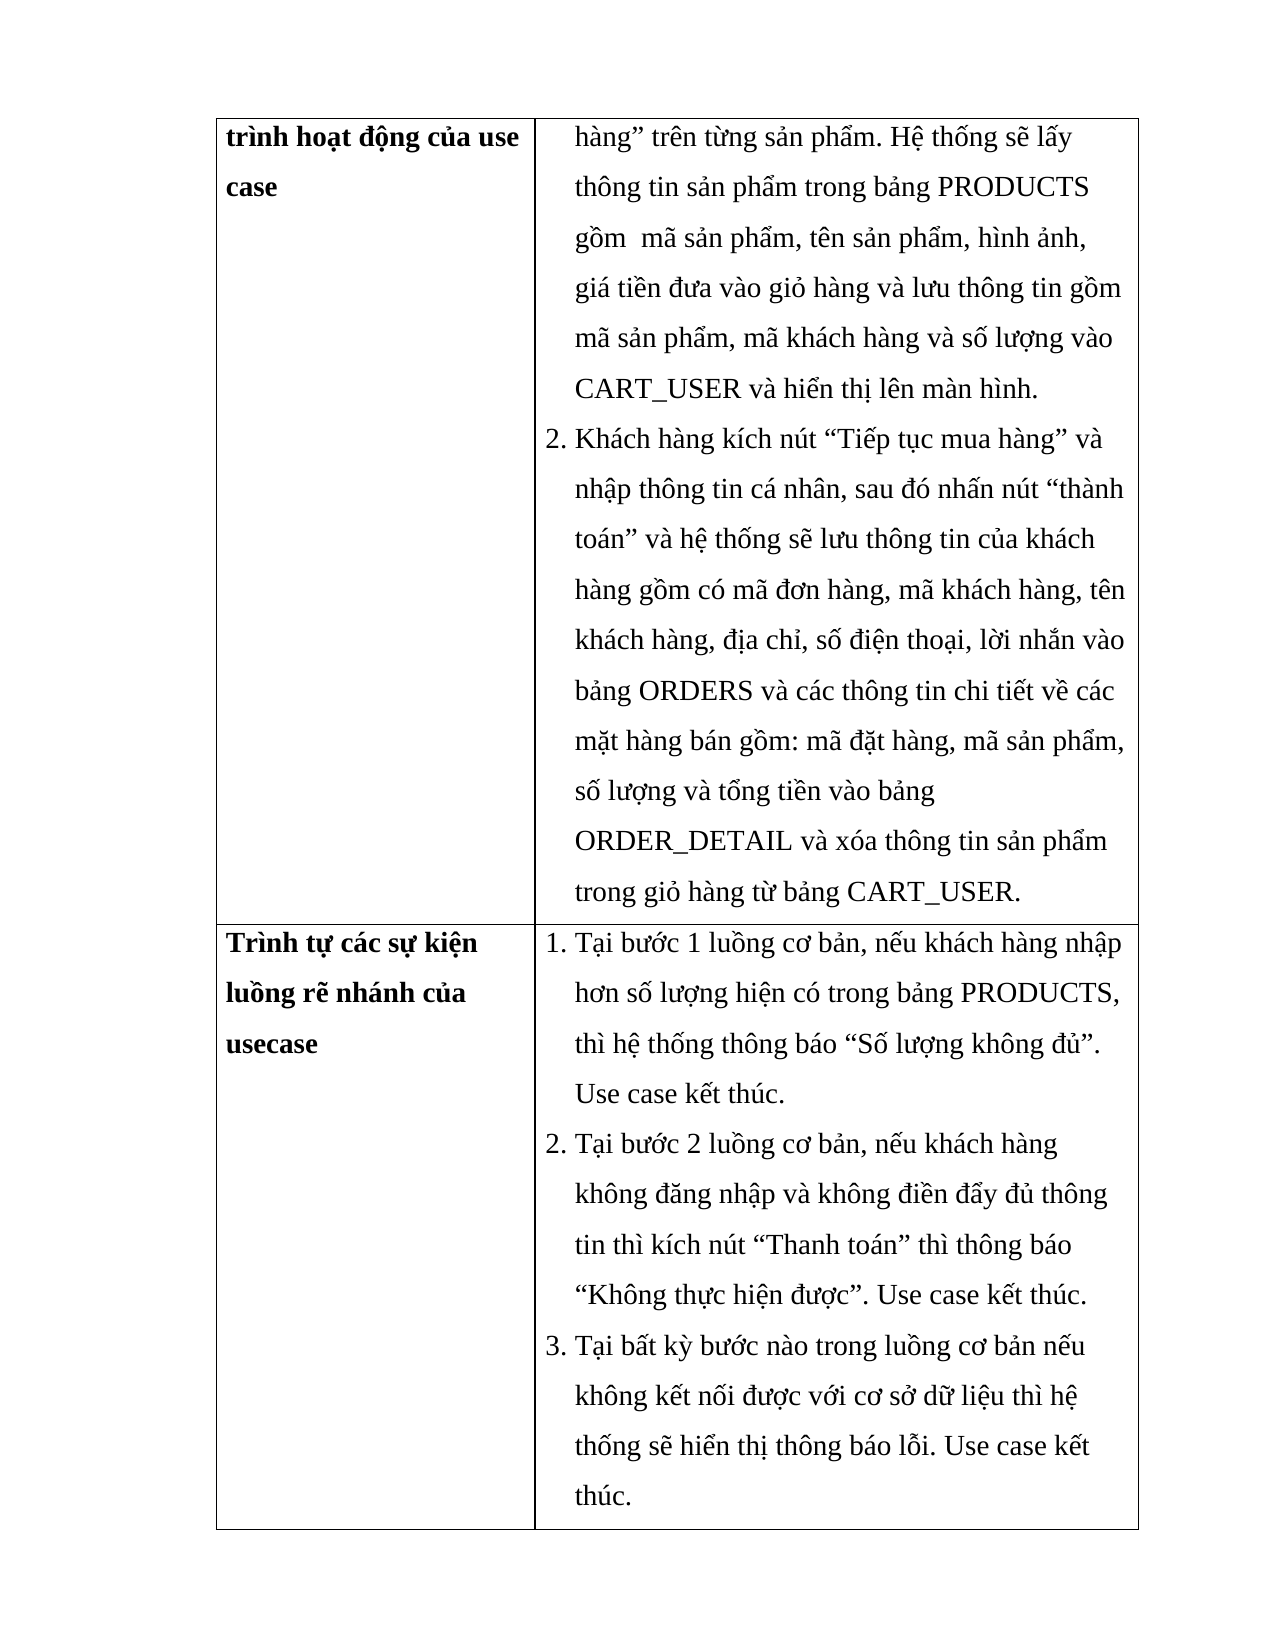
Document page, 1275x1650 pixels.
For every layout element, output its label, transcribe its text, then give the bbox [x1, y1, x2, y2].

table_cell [217, 119, 534, 924]
table_cell Tại bước 1 luồng cơ bản, nếu khách hàng nhập hơn số lượng hiện có trong bảng PRODUCTS, thì hệ thống thông báo “Số lượng không đủ”. Use case kết thúc. Tại bước 2 luồng cơ bản, nếu khách hàng không đăng nhập và không điền đẩy đủ thông tin thì kích nút “Thanh toán” thì thông báo “Không thực hiện được”. Use case kết thúc. Tại bất kỳ bước nào trong luồng cơ bản nếu không kết nối được với cơ sở dữ liệu thì hệ thống sẽ hiển thị thông báo lỗi. Use case kết thúc. [536, 925, 1138, 1529]
table_cell Trình tự các sự kiện luồng rẽ nhánh của usecase [217, 925, 534, 1529]
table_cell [536, 119, 1138, 924]
